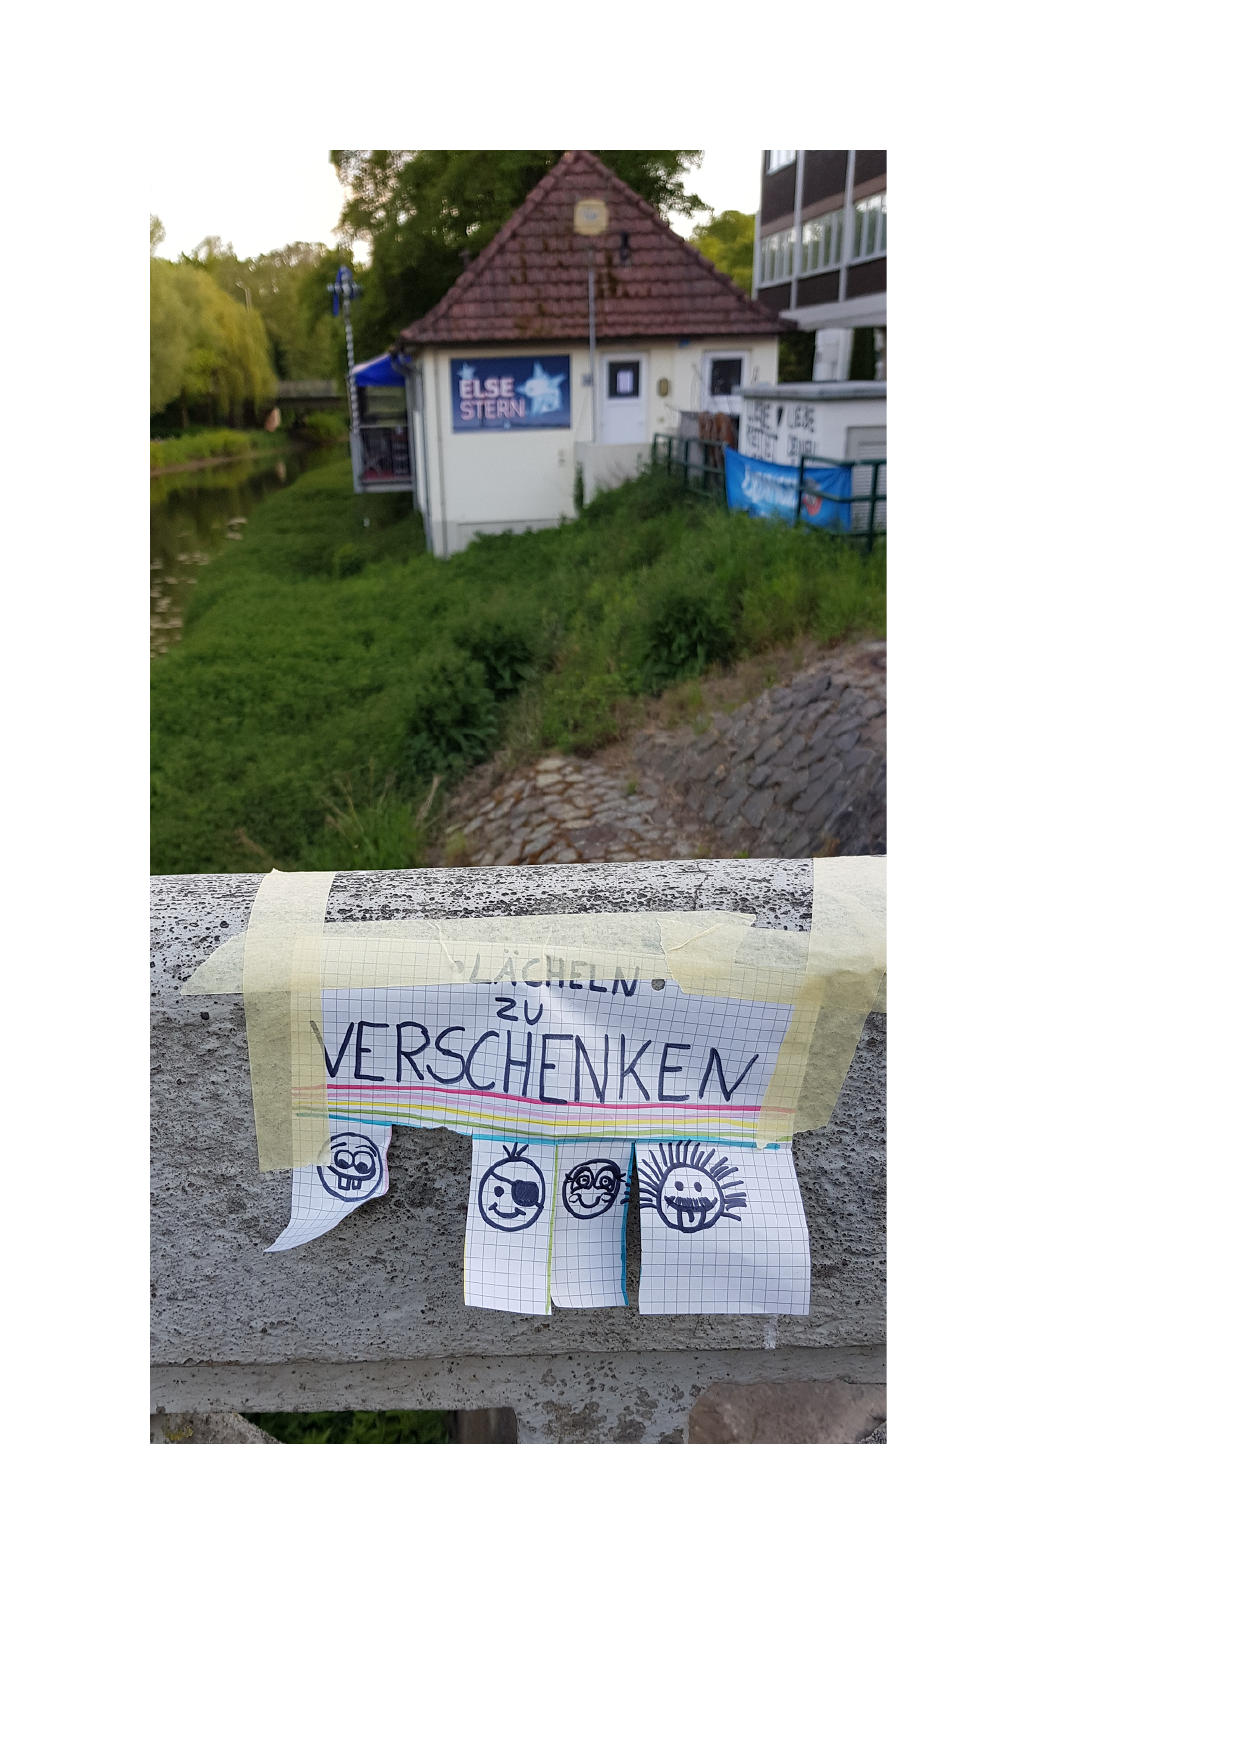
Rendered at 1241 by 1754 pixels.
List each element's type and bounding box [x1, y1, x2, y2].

picture [150, 150, 887, 1444]
